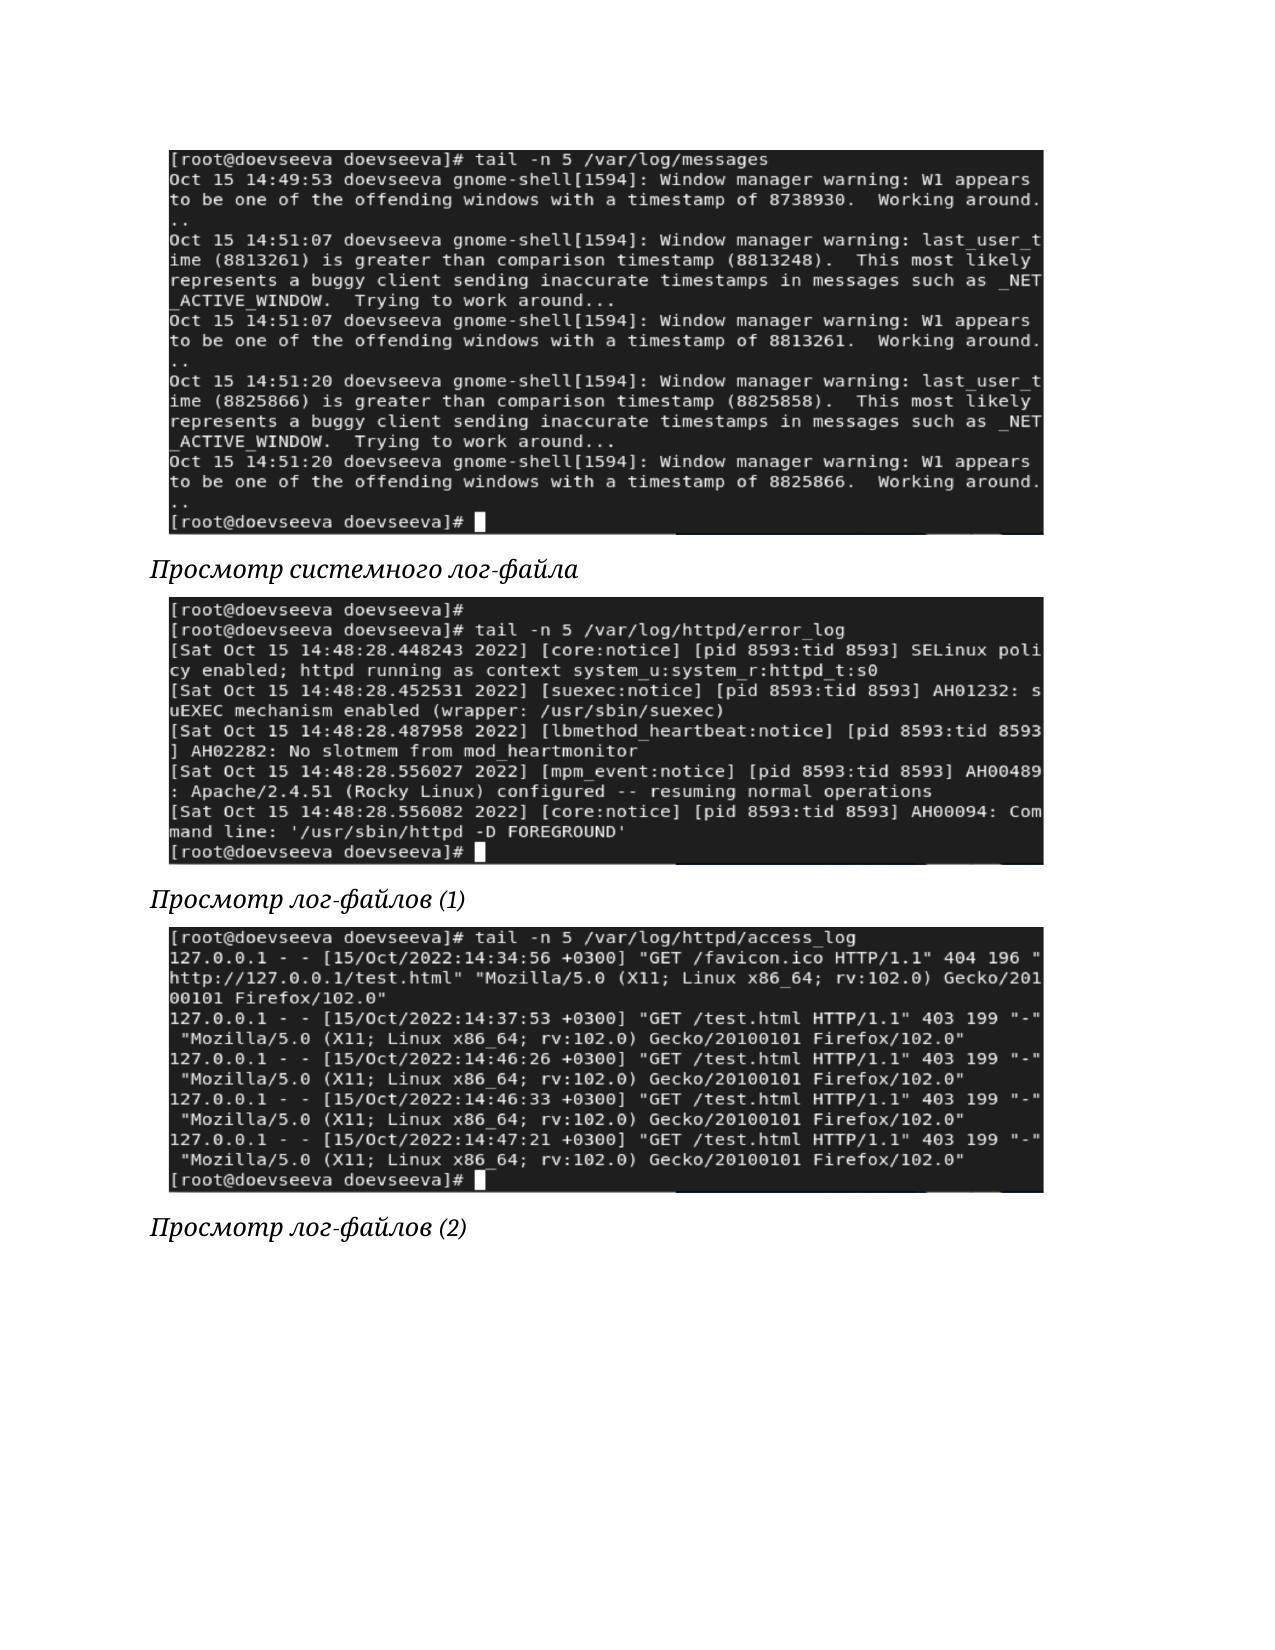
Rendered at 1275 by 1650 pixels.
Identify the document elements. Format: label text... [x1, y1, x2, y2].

picture [168, 150, 1044, 535]
text Просмотр лог-файлов (2) [150, 1213, 1125, 1242]
text Просмотр лог-файлов (1) [150, 886, 1125, 914]
picture [168, 597, 1044, 865]
picture [168, 927, 1044, 1193]
text Просмотр системного лог-файла [150, 556, 1125, 584]
